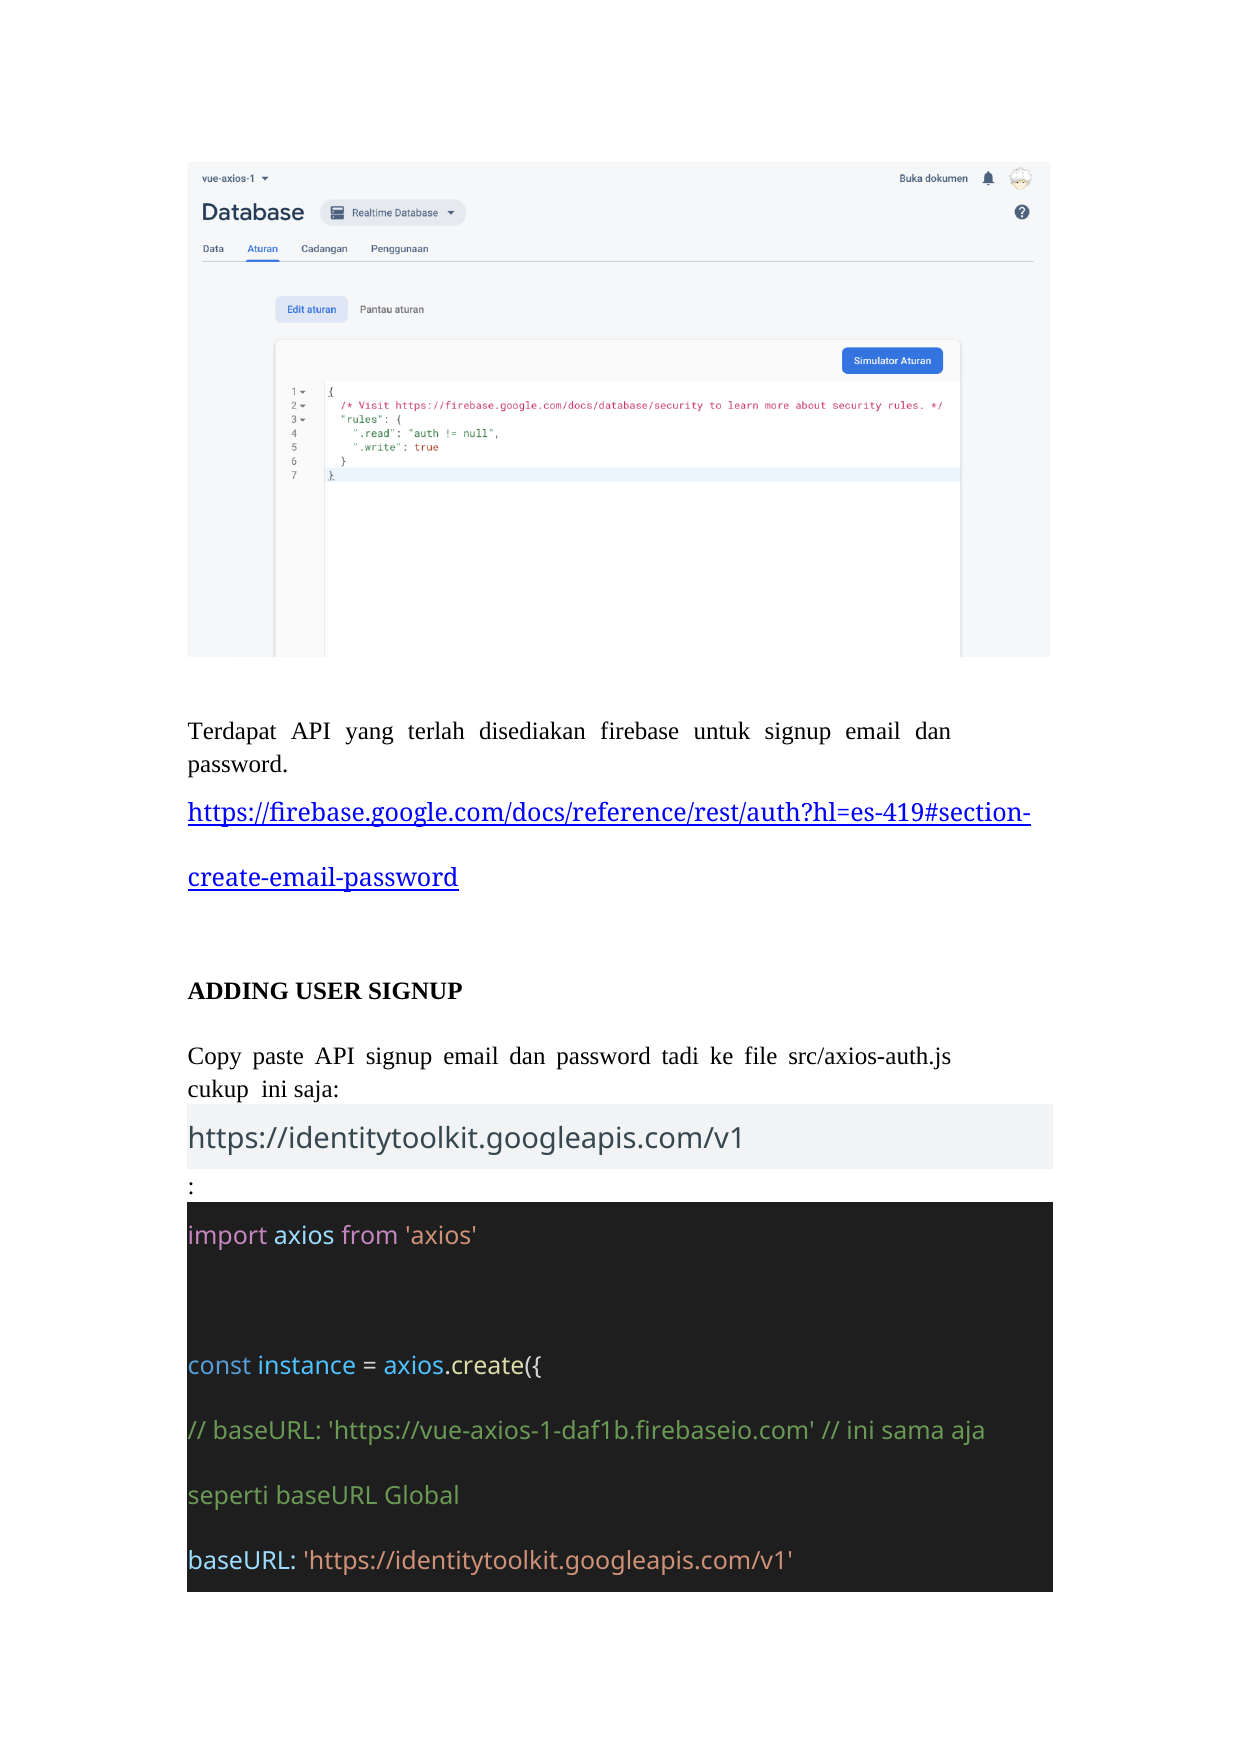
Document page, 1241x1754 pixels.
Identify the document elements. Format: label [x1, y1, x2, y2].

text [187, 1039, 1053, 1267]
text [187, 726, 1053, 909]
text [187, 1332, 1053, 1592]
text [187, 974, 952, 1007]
picture [187, 162, 1051, 657]
